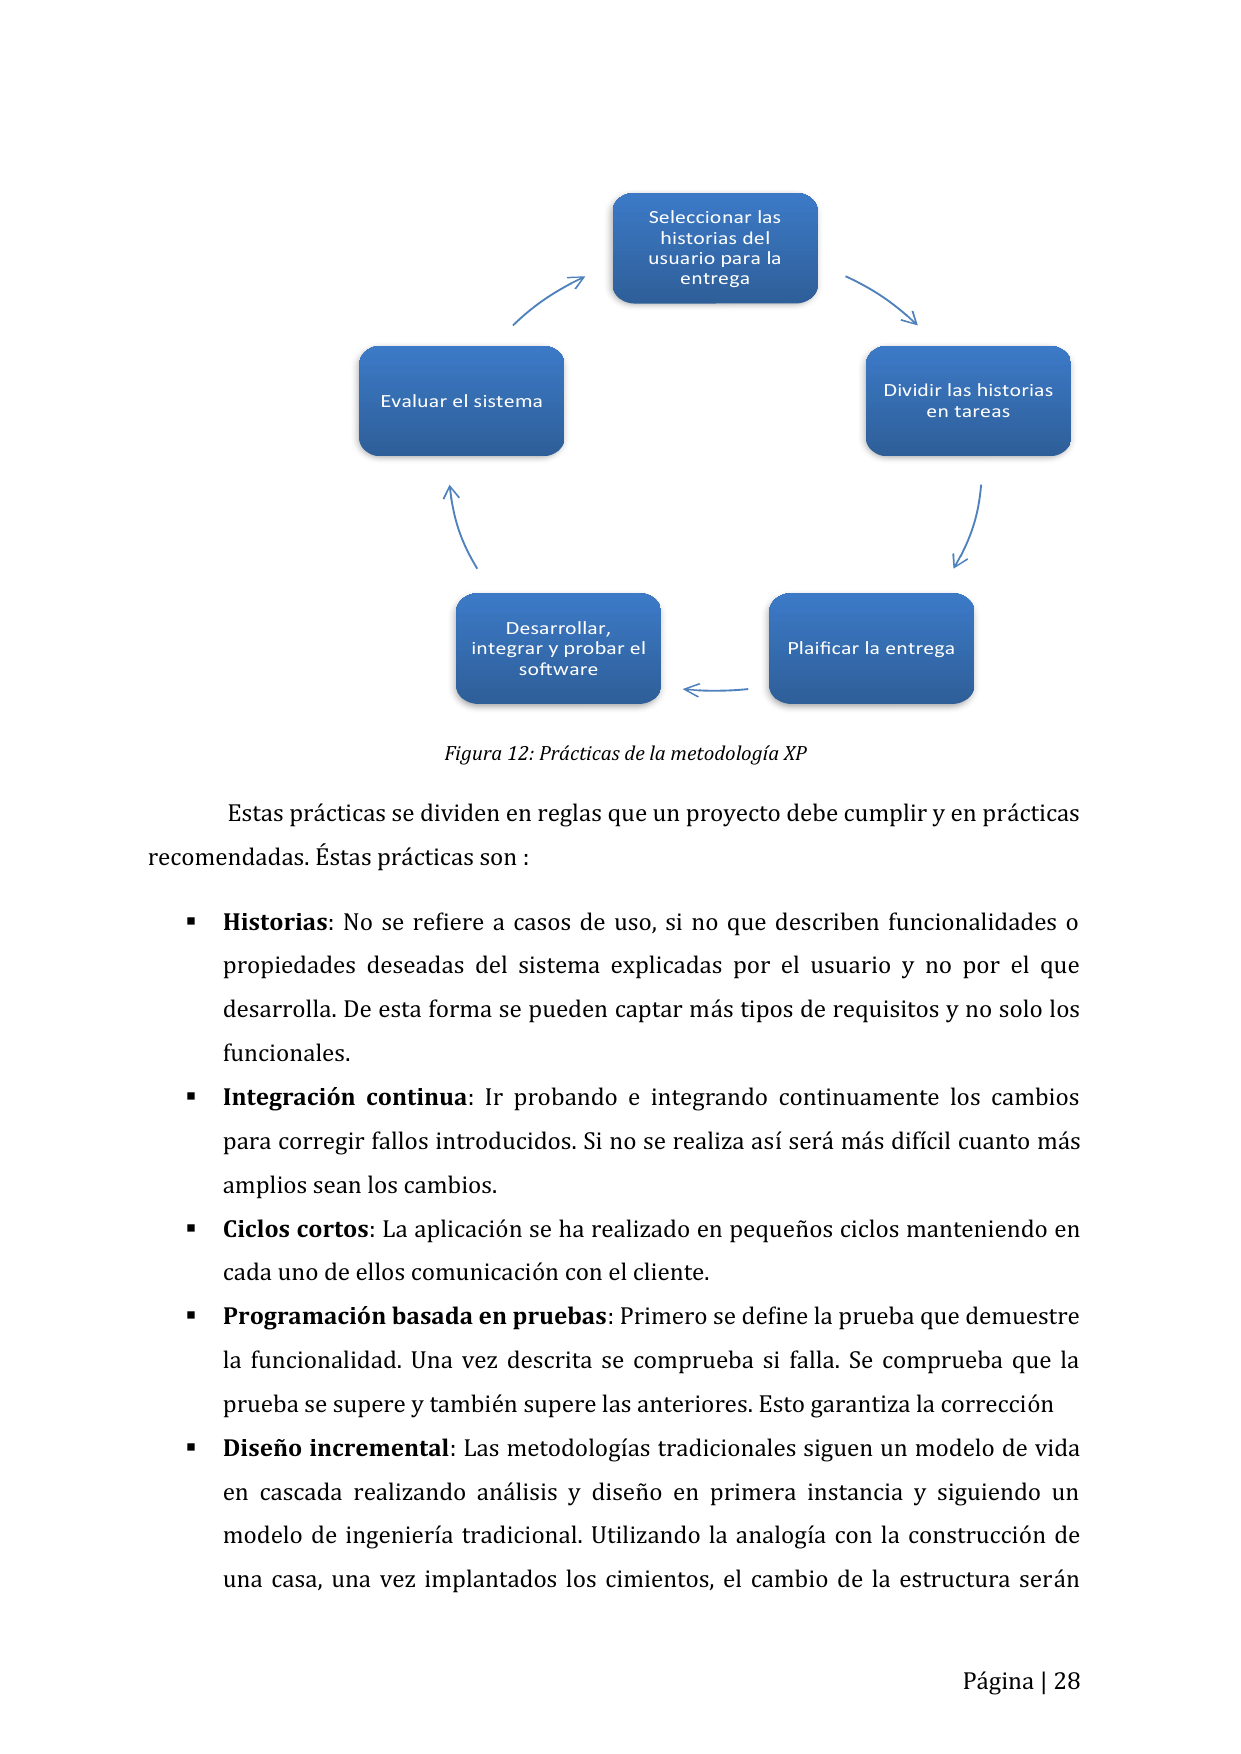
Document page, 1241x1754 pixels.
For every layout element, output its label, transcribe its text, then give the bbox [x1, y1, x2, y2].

text Estas prácticas se dividen en reglas que un proyecto debe cumplir y en prácticas recomendadas. Éstas prácticas son : [148, 162, 1081, 871]
list Historias: No se refiere a casos de uso, si no que describen funcionalidades o propiedades deseadas del sistema explicadas por el usuario y no por el que desarrolla. De esta forma se pueden captar más tipos de requisitos y no solo los funcionales. [185, 906, 1081, 1067]
list Programación basada en pruebas: Primero se define la prueba que demuestre la funcionalidad. Una vez descrita se comprueba si falla. Se comprueba que la prueba se supere y también supere las anteriores. Esto garantiza la corrección [185, 1301, 1081, 1418]
list Ciclos cortos: La aplicación se ha realizado en pequeños ciclos manteniendo en cada uno de ellos comunicación con el cliente. [185, 1213, 1081, 1286]
list Integración continua: Ir probando e integrando continuamente los cambios para corregir fallos introducidos. Si no se realiza así será más difícil cuanto más amplios sean los cambios. [185, 1082, 1081, 1199]
